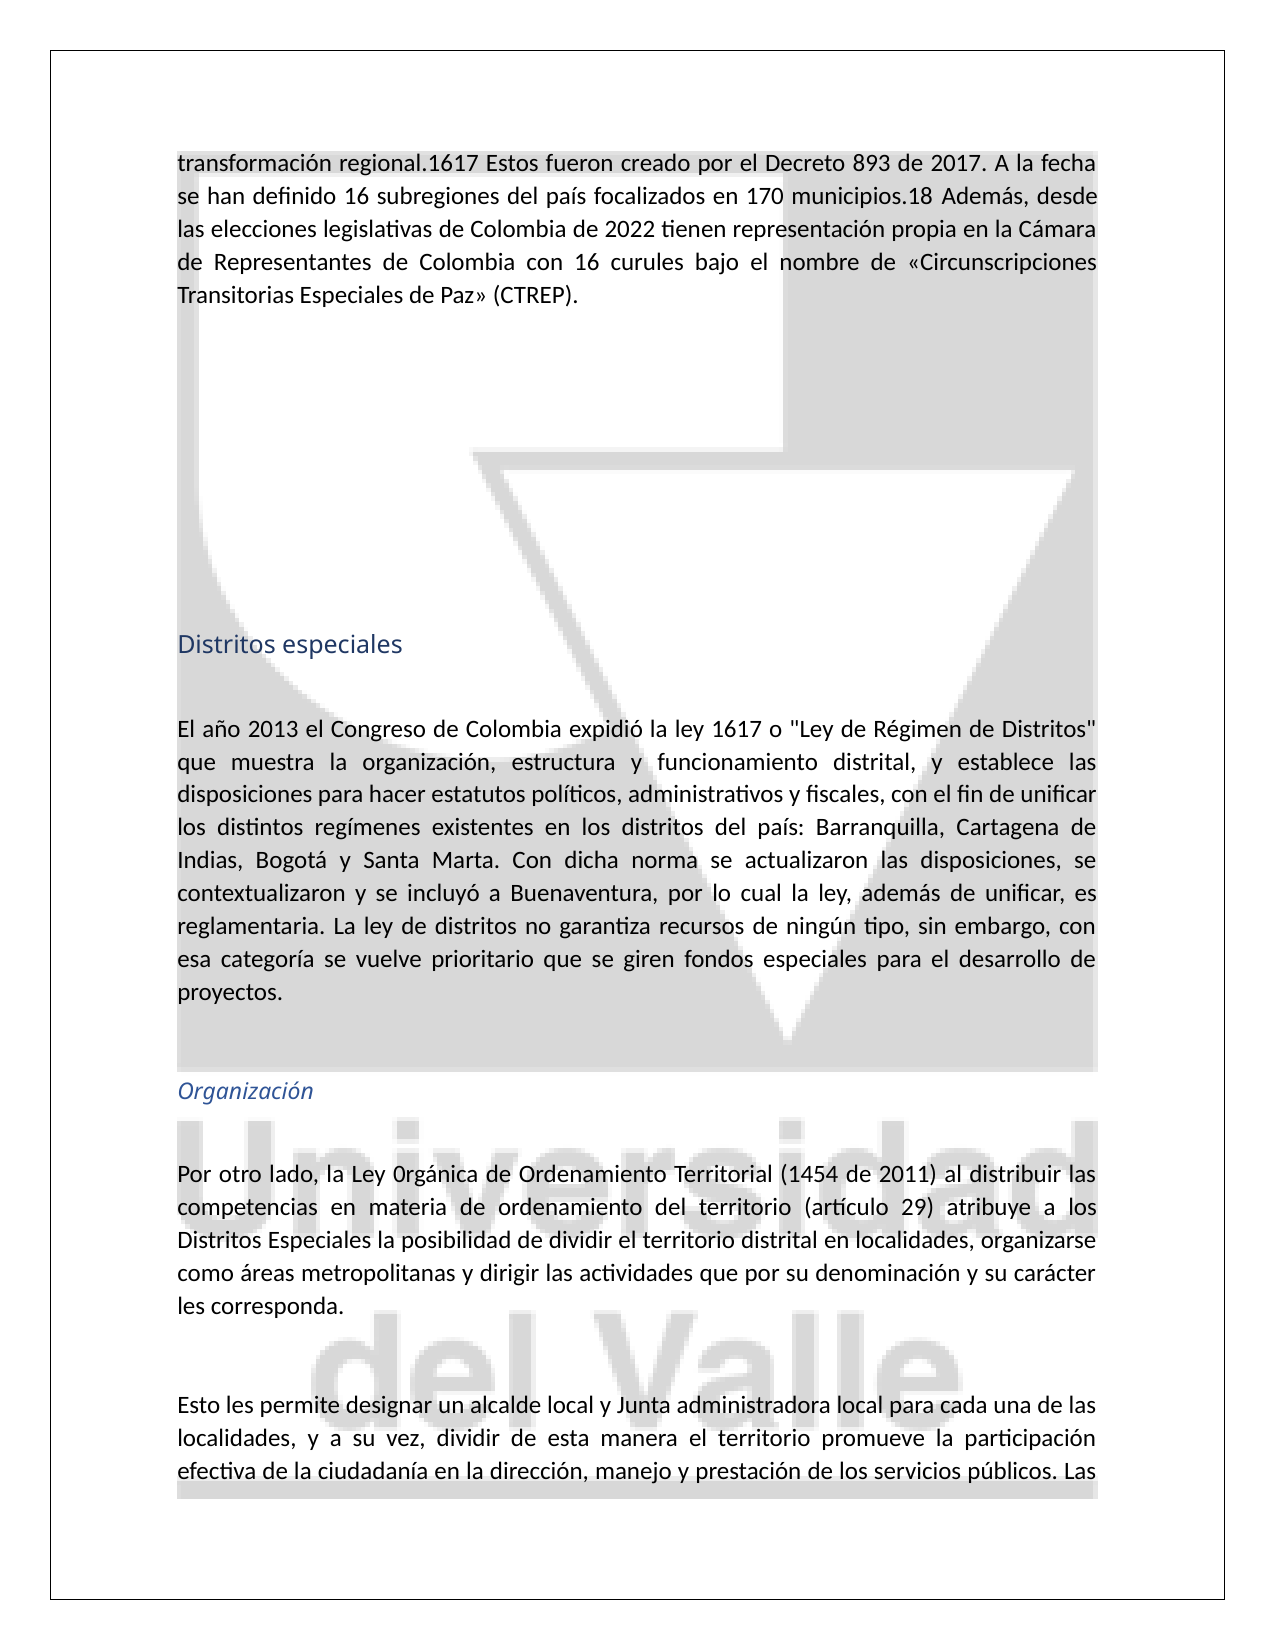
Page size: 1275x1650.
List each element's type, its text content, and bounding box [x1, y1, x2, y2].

subtitle Distritos especiales [177, 626, 1098, 660]
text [177, 1389, 1098, 1486]
text Por otro lado, la Ley 0rgánica de Ordenamiento Territorial (1454 de 2011) al distribuir las competencias en materia de ordenamiento del territorio (artículo 29) atribuye a los Distritos Especiales la posibilidad de dividir el territorio distrital en localidades, organizarse como áreas metropolitanas y dirigir las actividades que por su denominación y su carácter les corresponda. [177, 1158, 1098, 1321]
text El año 2013 el Congreso de Colombia expidió la ley 1617 o "Ley de Régimen de Distritos" que muestra la organización, estructura y funcionamiento distrital, y establece las disposiciones para hacer estatutos políticos, administrativos y fiscales, con el fin de unificar los distintos regímenes existentes en los distritos del país: Barranquilla, Cartagena de Indias, Bogotá y Santa Marta. Con dicha norma se actualizaron las disposiciones, se contextualizaron y se incluyó a Buenaventura, por lo cual la ley, además de unificar, es reglamentaria. La ley de distritos no garantiza recursos de ningún tipo, sin embargo, con esa categoría se vuelve prioritario que se giren fondos especiales para el desarrollo de proyectos. [177, 713, 1098, 1007]
subtitle Organización [177, 1075, 1098, 1106]
